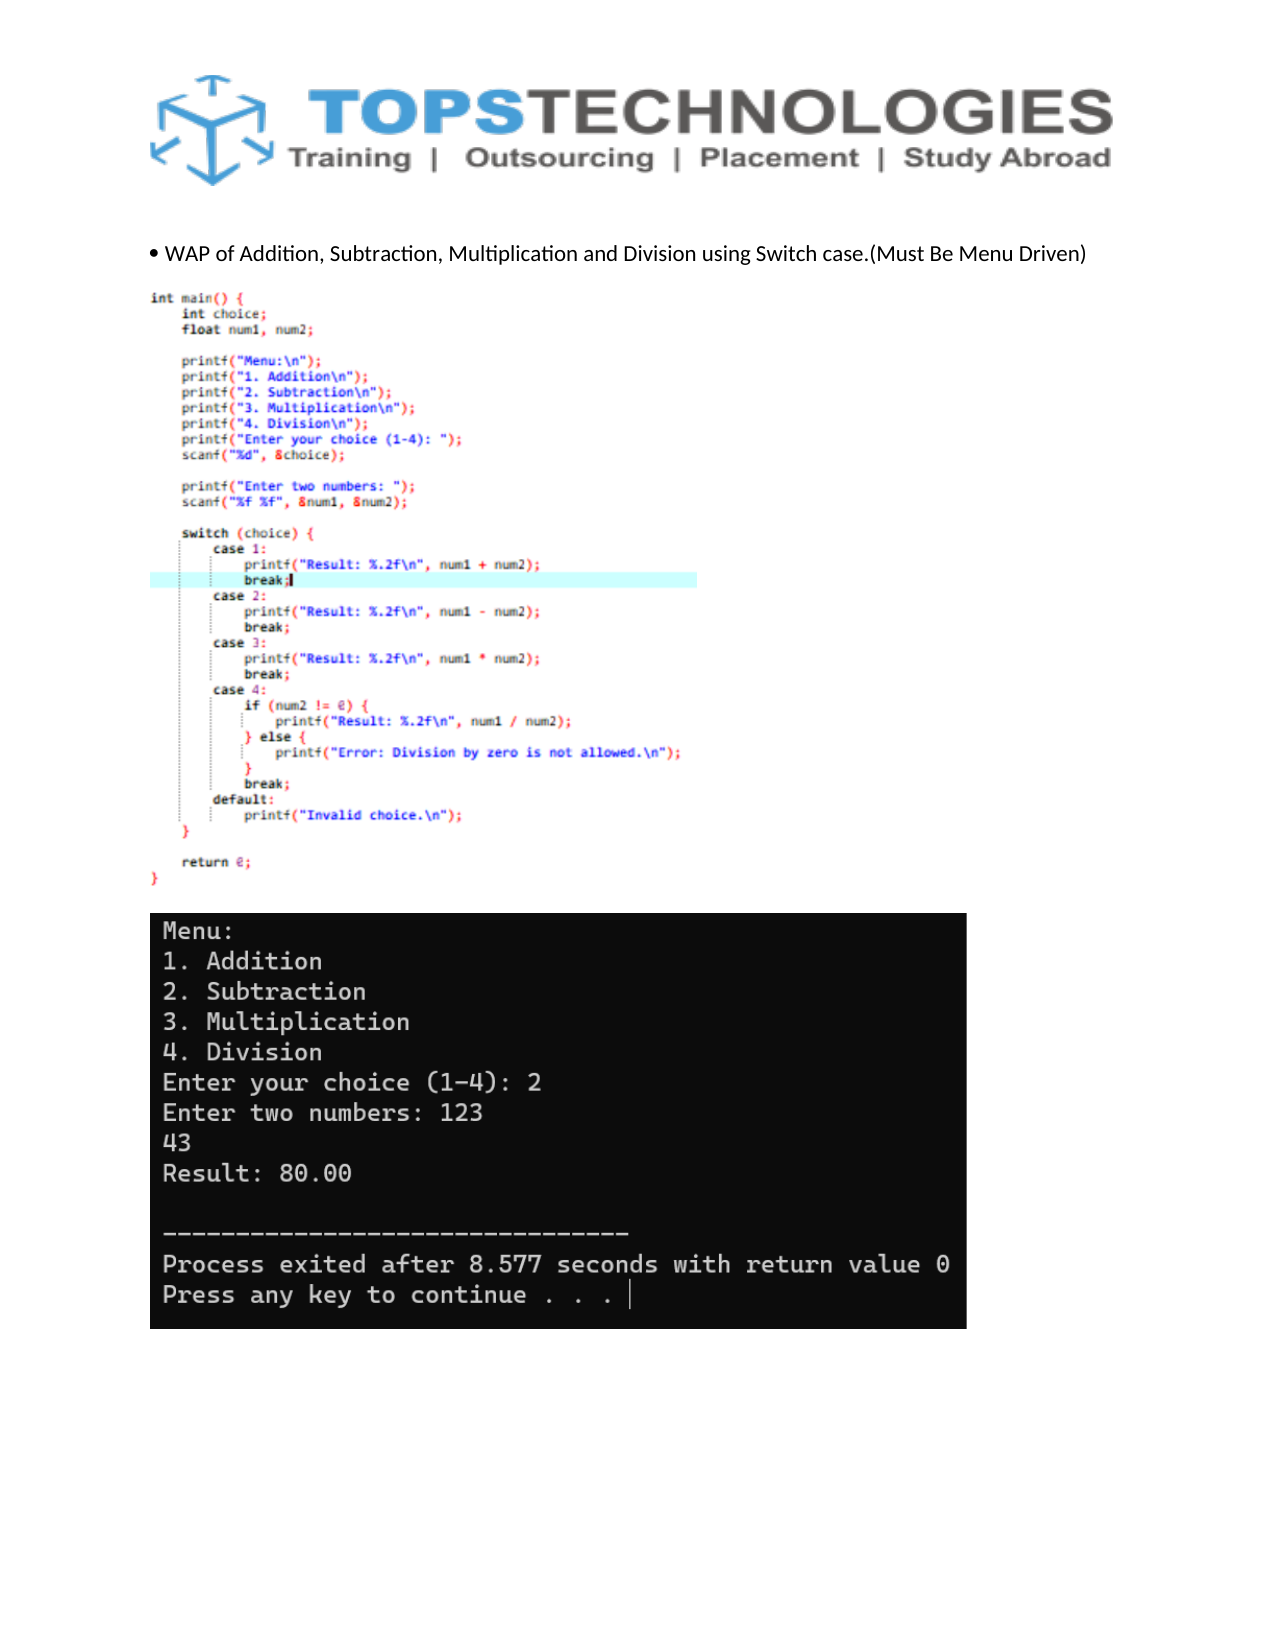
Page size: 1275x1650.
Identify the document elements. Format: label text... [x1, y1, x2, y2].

picture [150, 292, 697, 910]
picture [150, 75, 1113, 186]
picture [150, 913, 967, 1329]
text WAP of Addition, Subtraction, Multiplication and Division using Switch case.(Must Be Menu Driven) [150, 239, 1125, 267]
